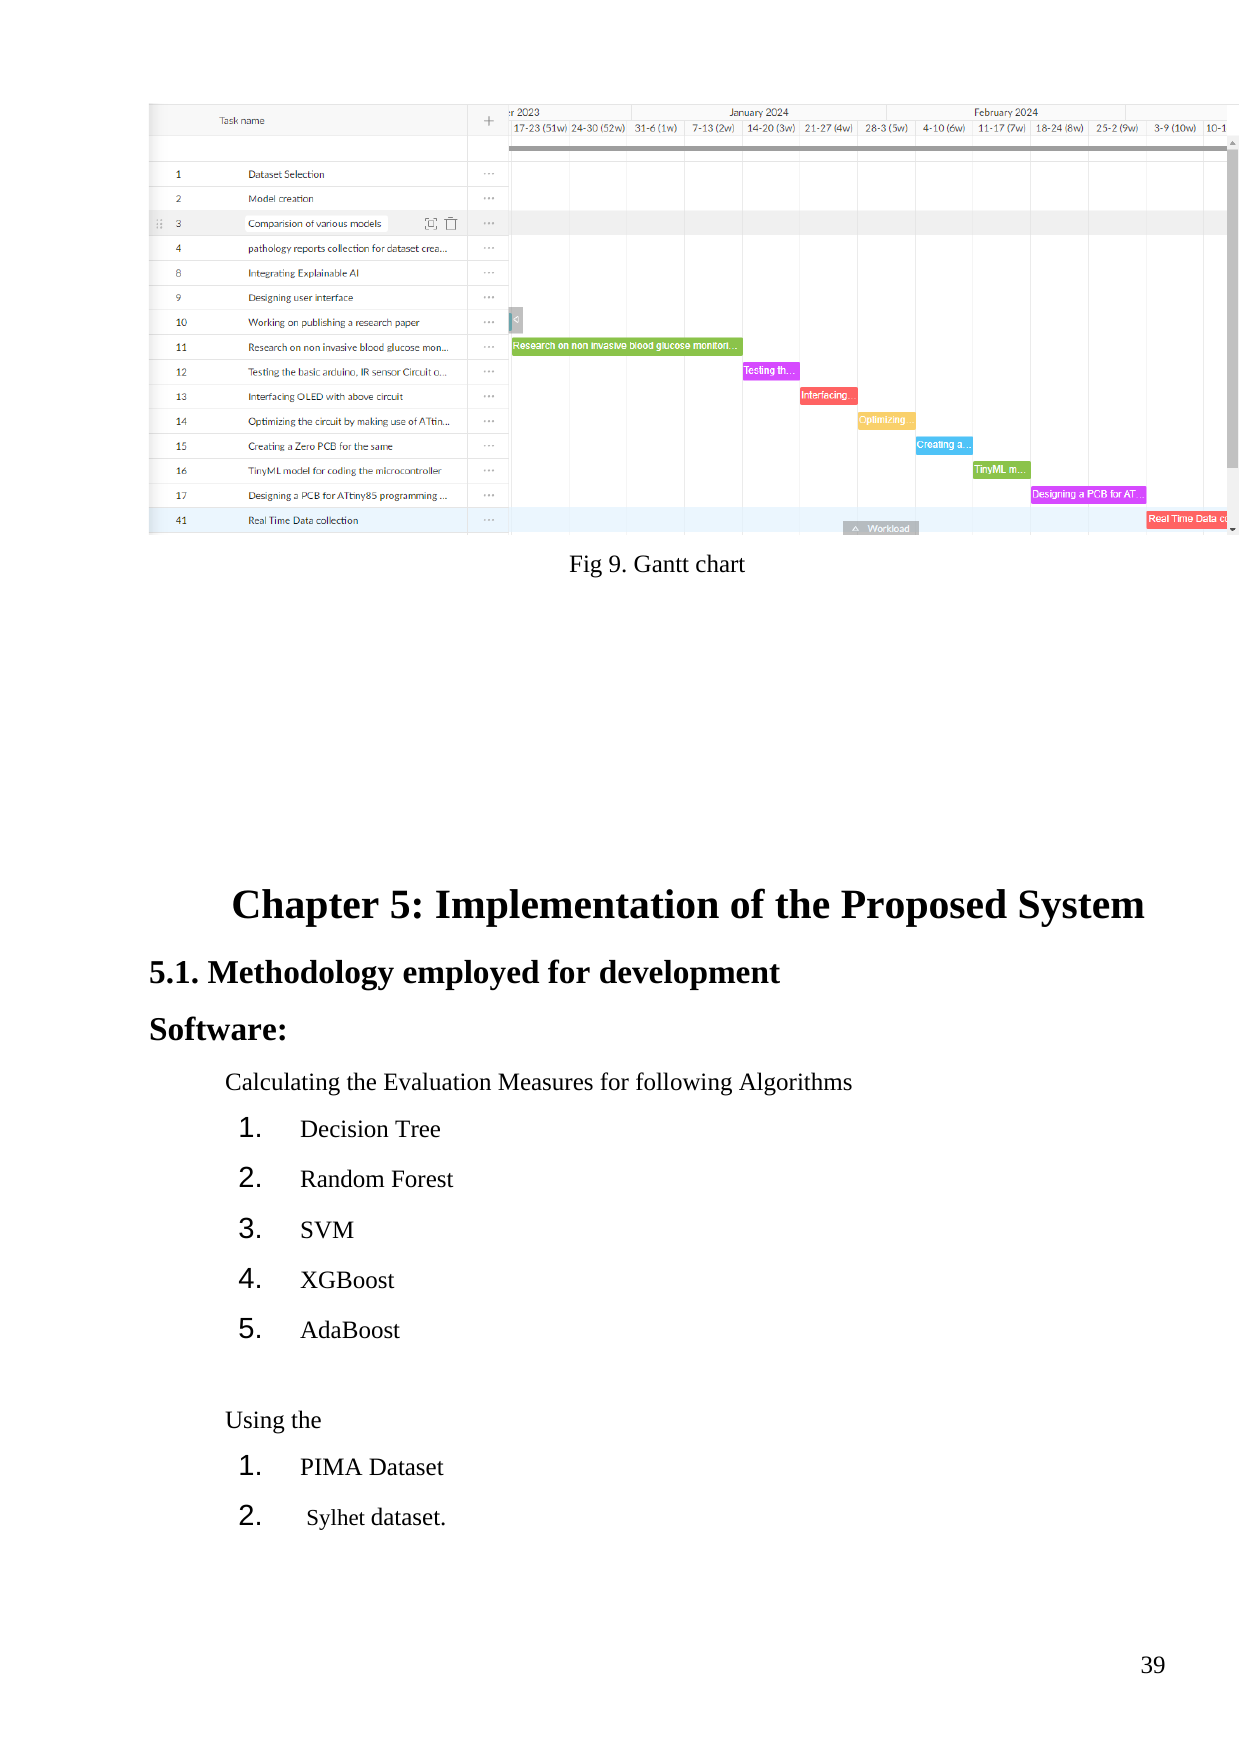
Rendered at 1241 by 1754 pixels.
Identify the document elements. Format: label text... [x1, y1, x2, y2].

text Calculating the Evaluation Measures for following Algorithms [225, 1067, 1165, 1096]
text Chapter 5: Implementation of the Proposed System [75, 880, 1165, 928]
picture [148, 103, 1239, 535]
text 5.1. Methodology employed for development [149, 952, 1165, 990]
text Software: [149, 1009, 1165, 1048]
list Decision Tree [262, 1110, 1165, 1143]
list SVM [262, 1211, 1165, 1244]
text Fig 9. Gantt chart [149, 549, 1165, 578]
list PIMA Dataset [262, 1448, 1165, 1481]
list Random Forest [262, 1160, 1165, 1194]
list Sylhet dataset. [262, 1498, 1165, 1532]
list XGBoost [262, 1261, 1165, 1294]
list AdaBoost [262, 1311, 1165, 1345]
text Using the [225, 1405, 1165, 1433]
